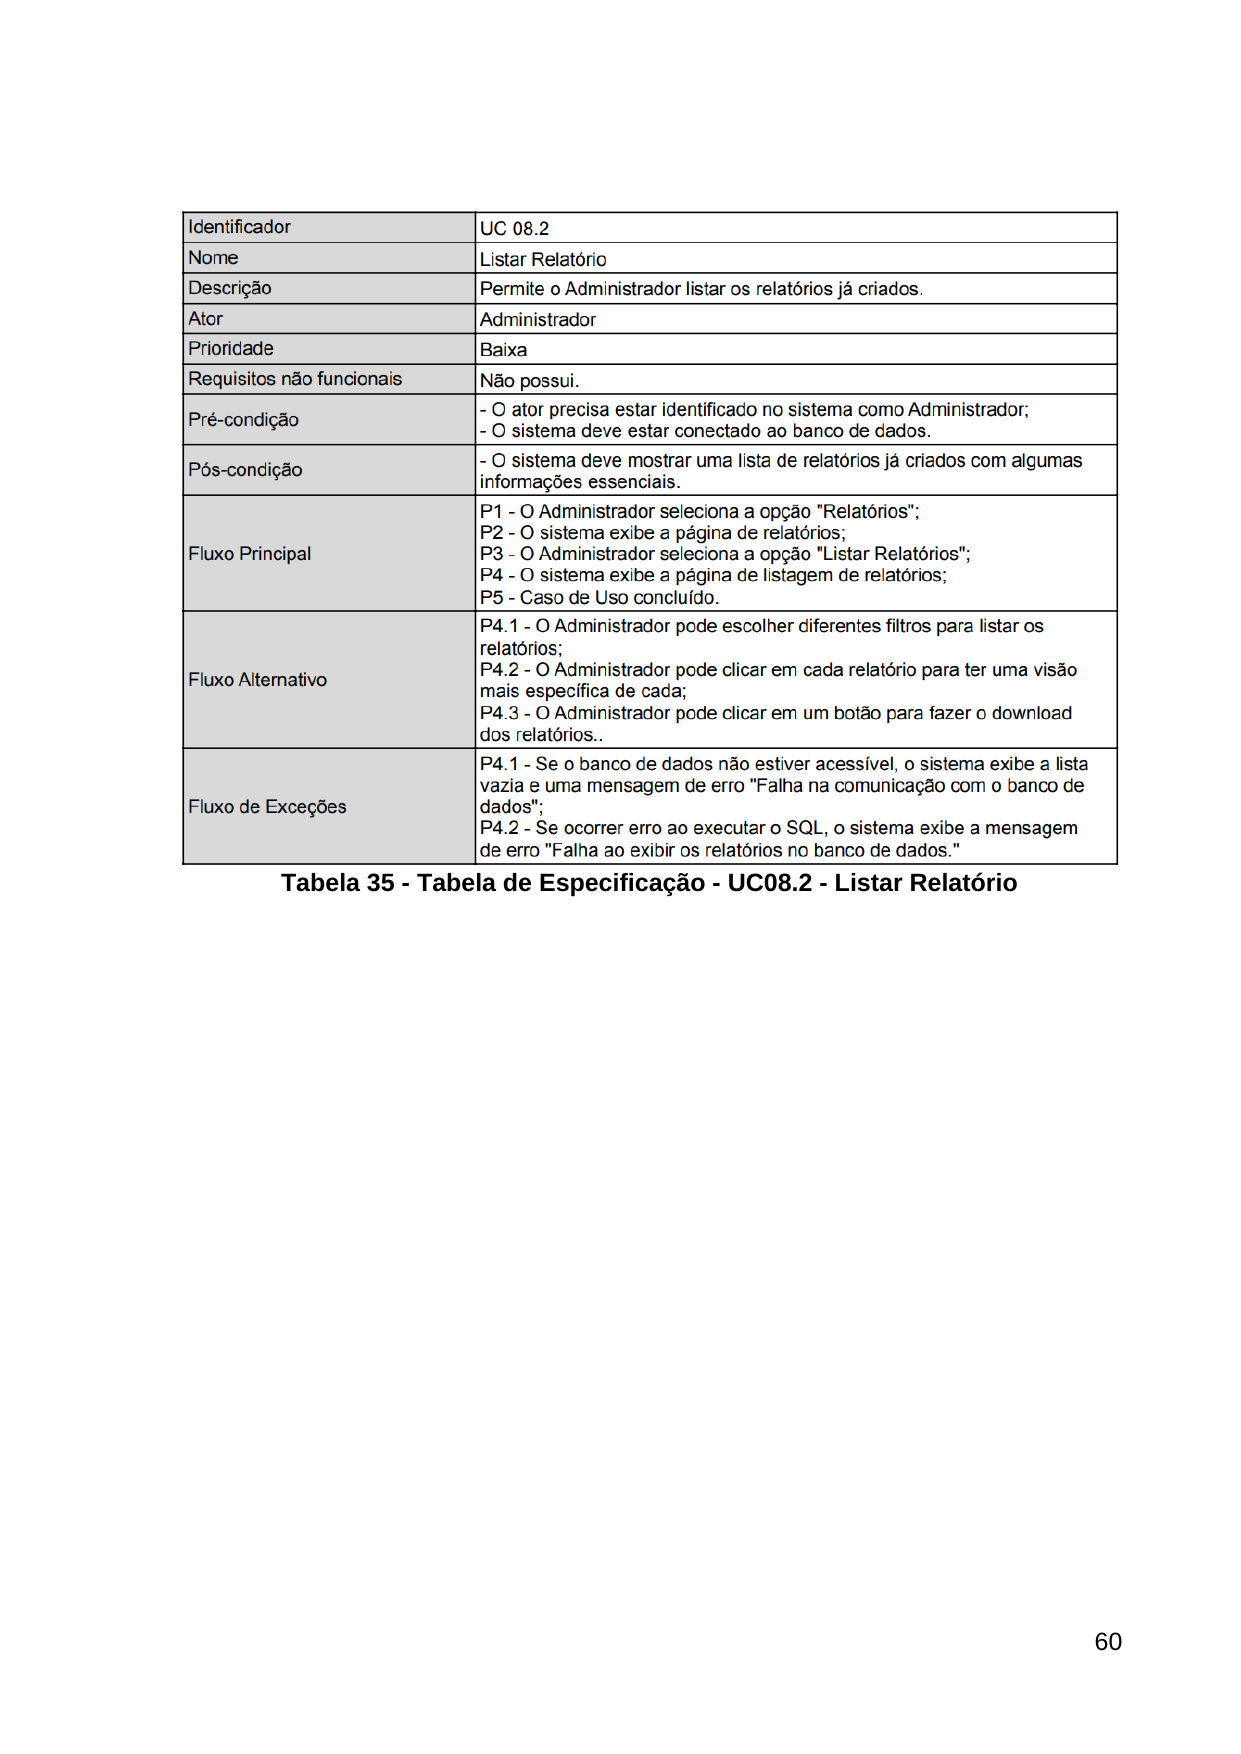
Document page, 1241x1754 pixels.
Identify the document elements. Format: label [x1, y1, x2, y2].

picture [177, 206, 1123, 869]
